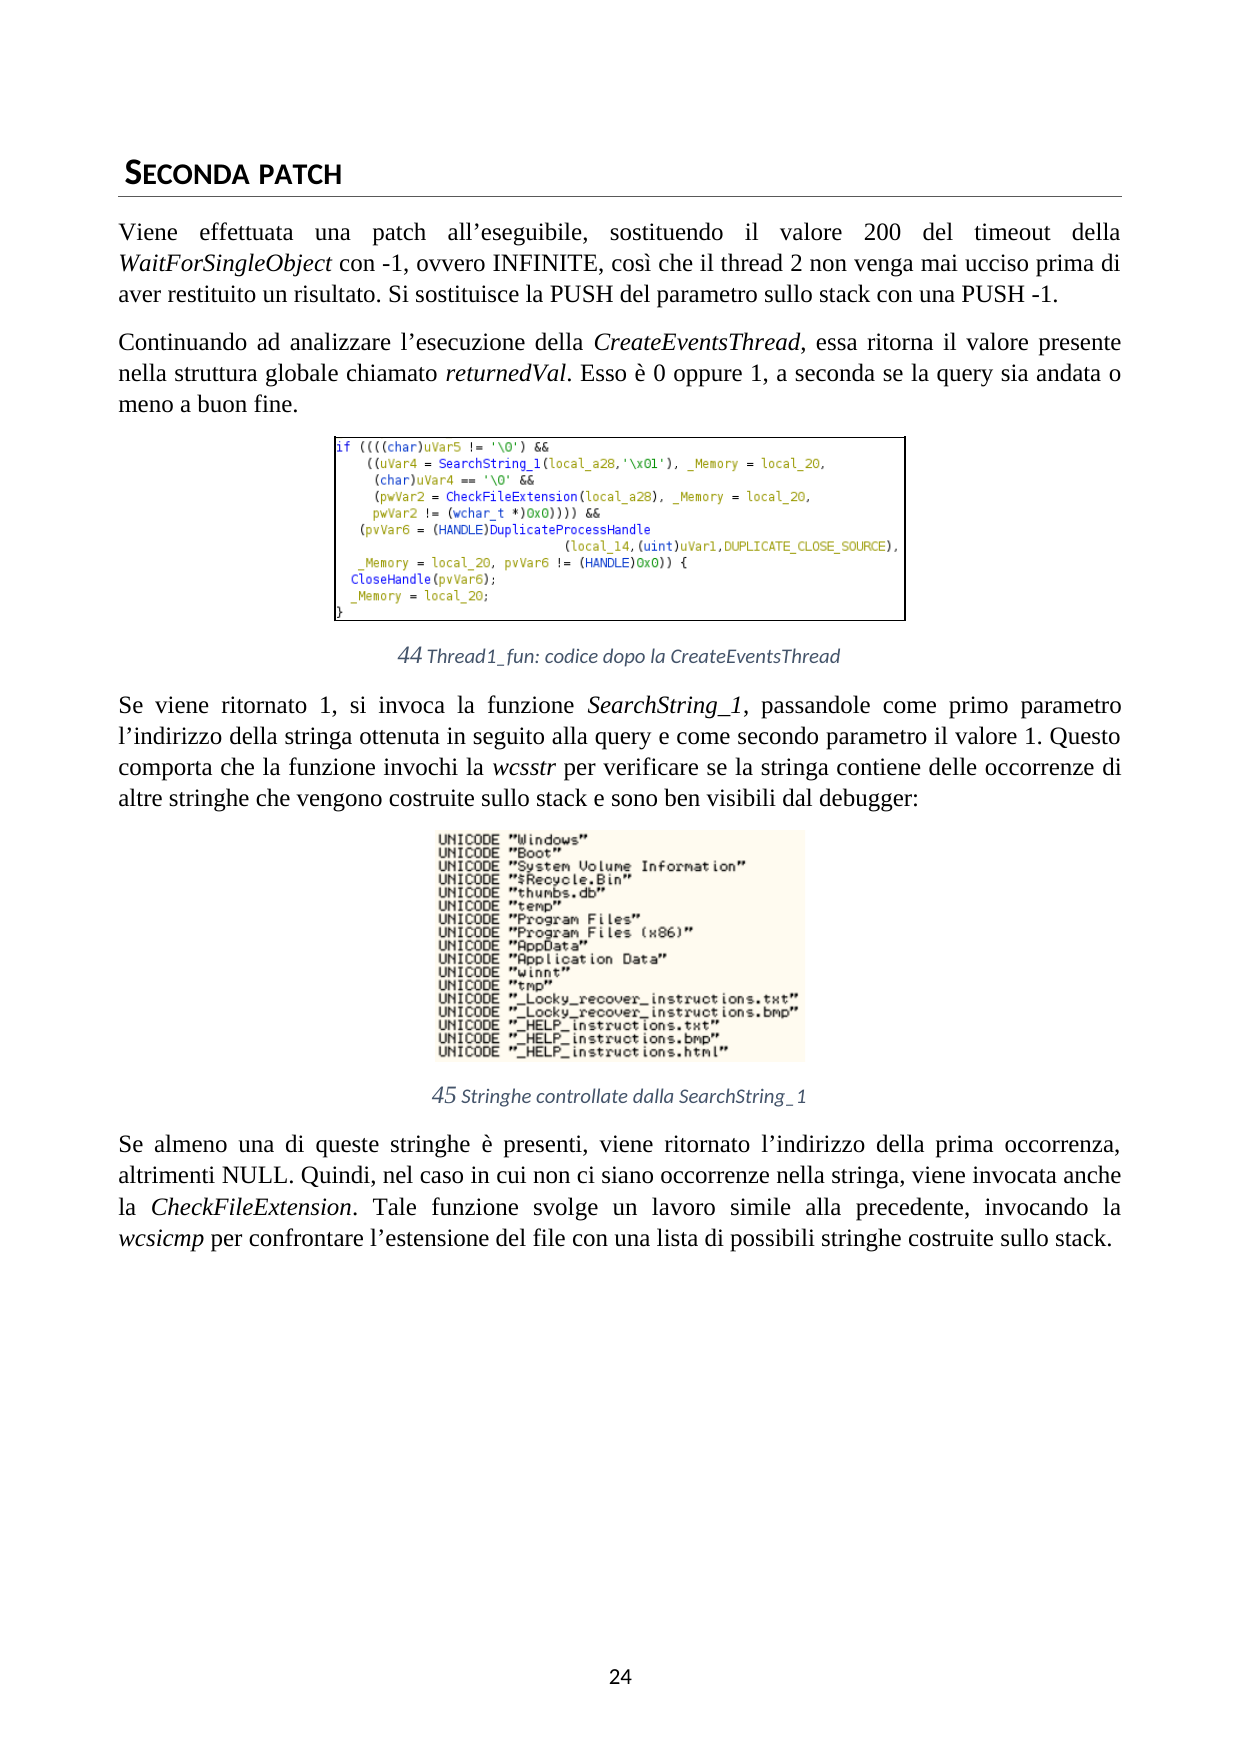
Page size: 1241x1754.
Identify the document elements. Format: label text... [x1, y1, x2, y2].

picture [435, 830, 806, 1062]
text Se almeno una di queste stringhe è presenti, viene ritornato l’indirizzo della prima occorrenza, altrimenti NULL. Quindi, nel caso in cui non ci siano occorrenze nella stringa, viene invocata anche la CheckFileExtension. Tale funzione svolge un lavoro simile alla precedente, invocando la wcsicmp per confrontare l’estensione del file con una lista di possibili stringhe costruite sullo stack. [118, 1129, 1122, 1251]
text Se viene ritornato 1, si invoca la funzione SearchString_1, passandole come primo parametro l’indirizzo della stringa ottenuta in seguito alla query e come secondo parametro il valore 1. Questo comporta che la funzione invochi la wcsstr per verificare se la stringa contiene delle occorrenze di altre stringhe che vengono costruite sullo stack e sono ben visibili dal debugger: [118, 690, 1122, 812]
text 45 Stringhe controllate dalla SearchString_1 [118, 1080, 1122, 1109]
text Viene effettuata una patch all’eseguibile, sostituendo il valore 200 del timeout della WaitForSingleObject con -1, ovvero INFINITE, così che il thread 2 non venga mai ucciso prima di aver restituito un risultato. Si sostituisce la PUSH del parametro sullo stack con una PUSH -1. [118, 217, 1122, 308]
subtitle Seconda patch [118, 148, 1122, 196]
text 44 Thread1_fun: codice dopo la CreateEventsThread [118, 640, 1122, 669]
picture [336, 438, 904, 620]
text Continuando ad analizzare l’esecuzione della CreateEventsThread, essa ritorna il valore presente nella struttura globale chiamato returnedVal. Esso è 0 oppure 1, a seconda se la query sia andata o meno a buon fine. [118, 327, 1122, 417]
